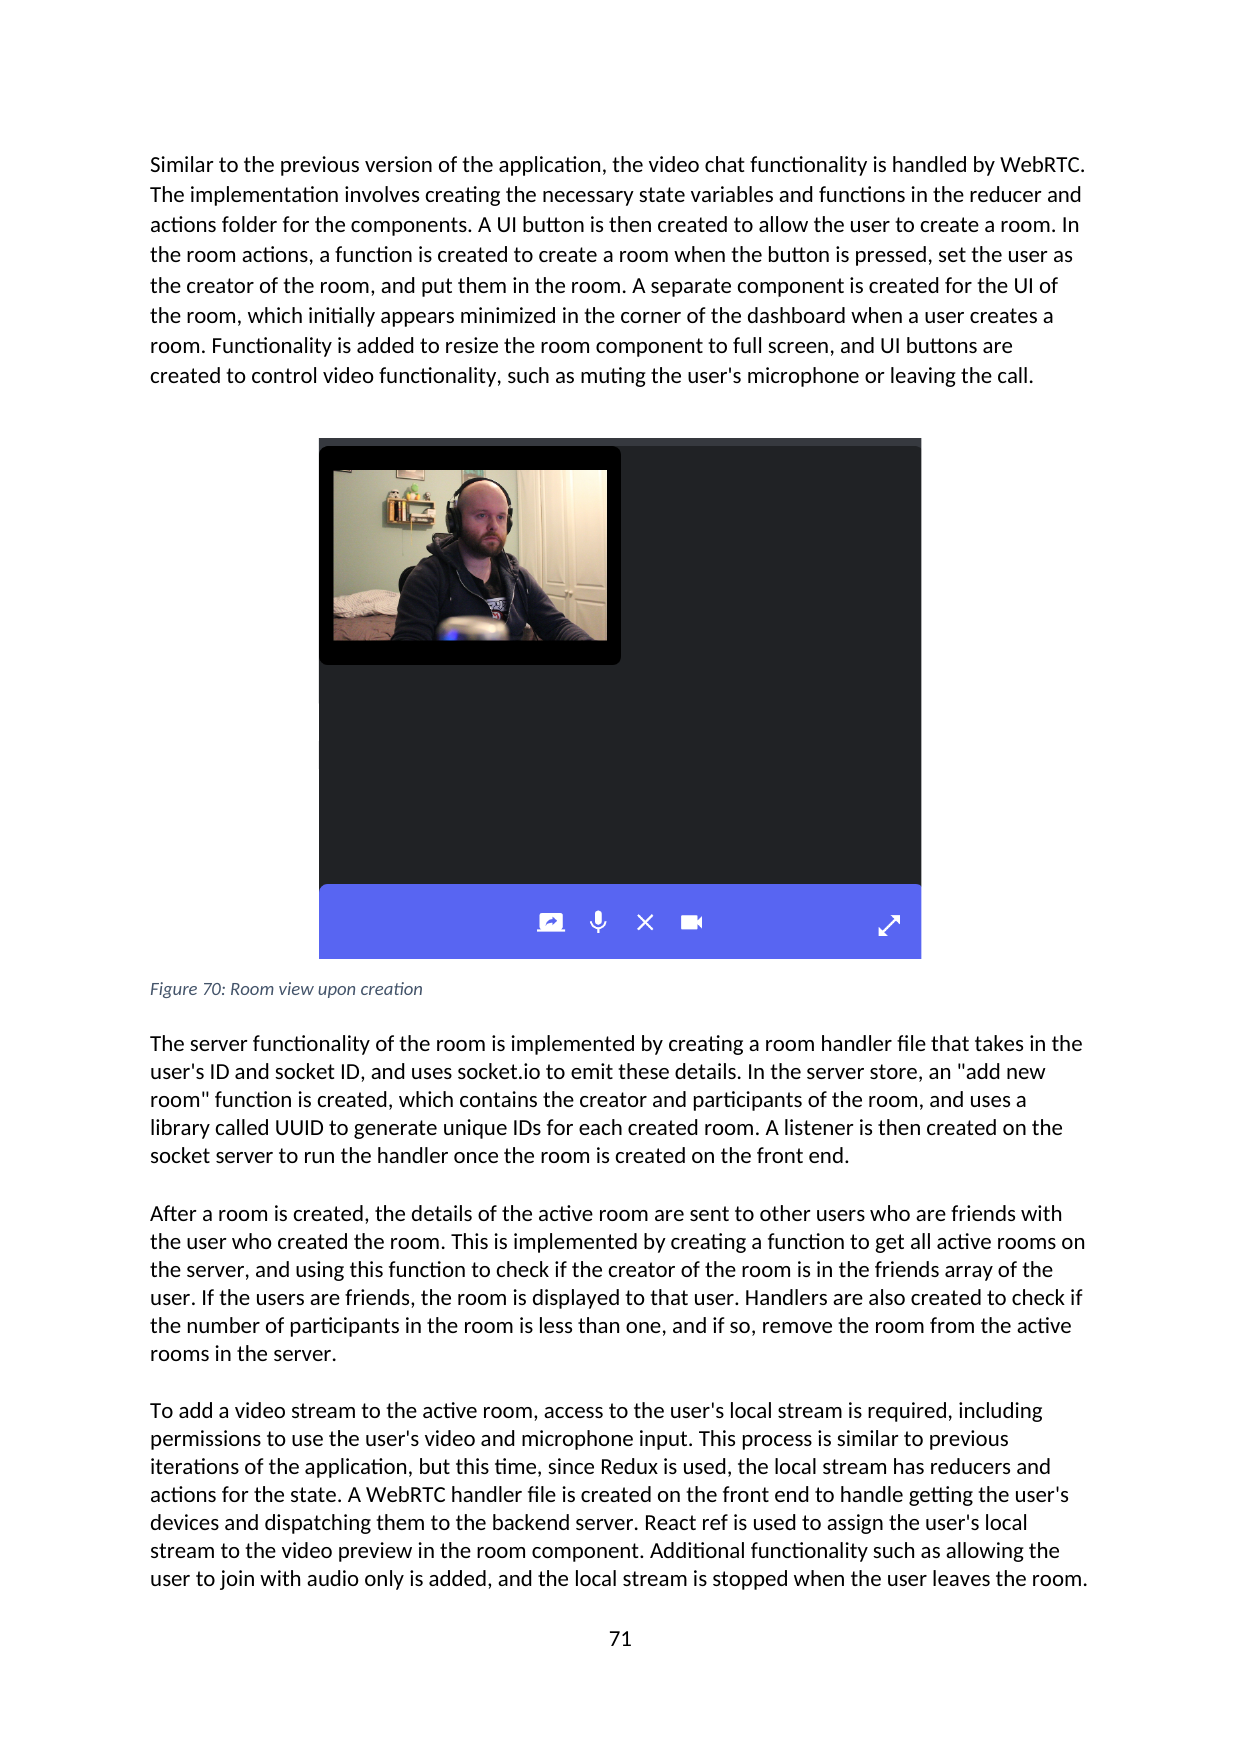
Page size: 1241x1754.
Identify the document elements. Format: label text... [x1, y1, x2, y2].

text Similar to the previous version of the application, the video chat functionality is handled by WebRTC. The implementation involves creating the necessary state variables and functions in the reducer and actions folder for the components. A UI button is then created to allow the user to create a room. In the room actions, a function is created to create a room when the button is pressed, set the user as the creator of the room, and put them in the room. A separate component is created for the UI of the room, which initially appears minimized in the corner of the dashboard when a user creates a room. Functionality is added to resize the room component to full screen, and UI buttons are created to control video functionality, such as muting the user's microphone or leaving the call. [150, 150, 1090, 389]
text After a room is created, the details of the active room are sent to other users who are friends with the user who created the room. This is implemented by creating a function to get all active rooms on the server, and using this function to check if the creator of the room is in the friends array of the user. If the users are friends, the room is displayed to that user. Handlers are also created to check if the number of participants in the room is less than one, and if so, remove the room from the active rooms in the server. [150, 1199, 1090, 1367]
text To add a video stream to the active room, access to the user's local stream is required, including permissions to use the user's video and microphone input. This process is similar to previous iterations of the application, but this time, since Redux is used, the local stream has reducers and actions for the state. A WebRTC handler file is created on the front end to handle getting the user's devices and dispatching them to the backend server. React ref is used to assign the user's local stream to the video preview in the room component. Additional functionality such as allowing the user to join with audio only is added, and the local stream is stopped when the user leaves the room. [150, 1396, 1090, 1592]
picture [318, 438, 922, 959]
text The server functionality of the room is implemented by creating a room handler file that takes in the user's ID and socket ID, and uses socket.io to emit these details. In the server store, an "add new room" function is created, which contains the creator and participants of the room, and uses a library called UUID to generate unique IDs for each created room. A listener is then created on the socket server to run the handler once the room is created on the front end. [150, 1029, 1090, 1169]
